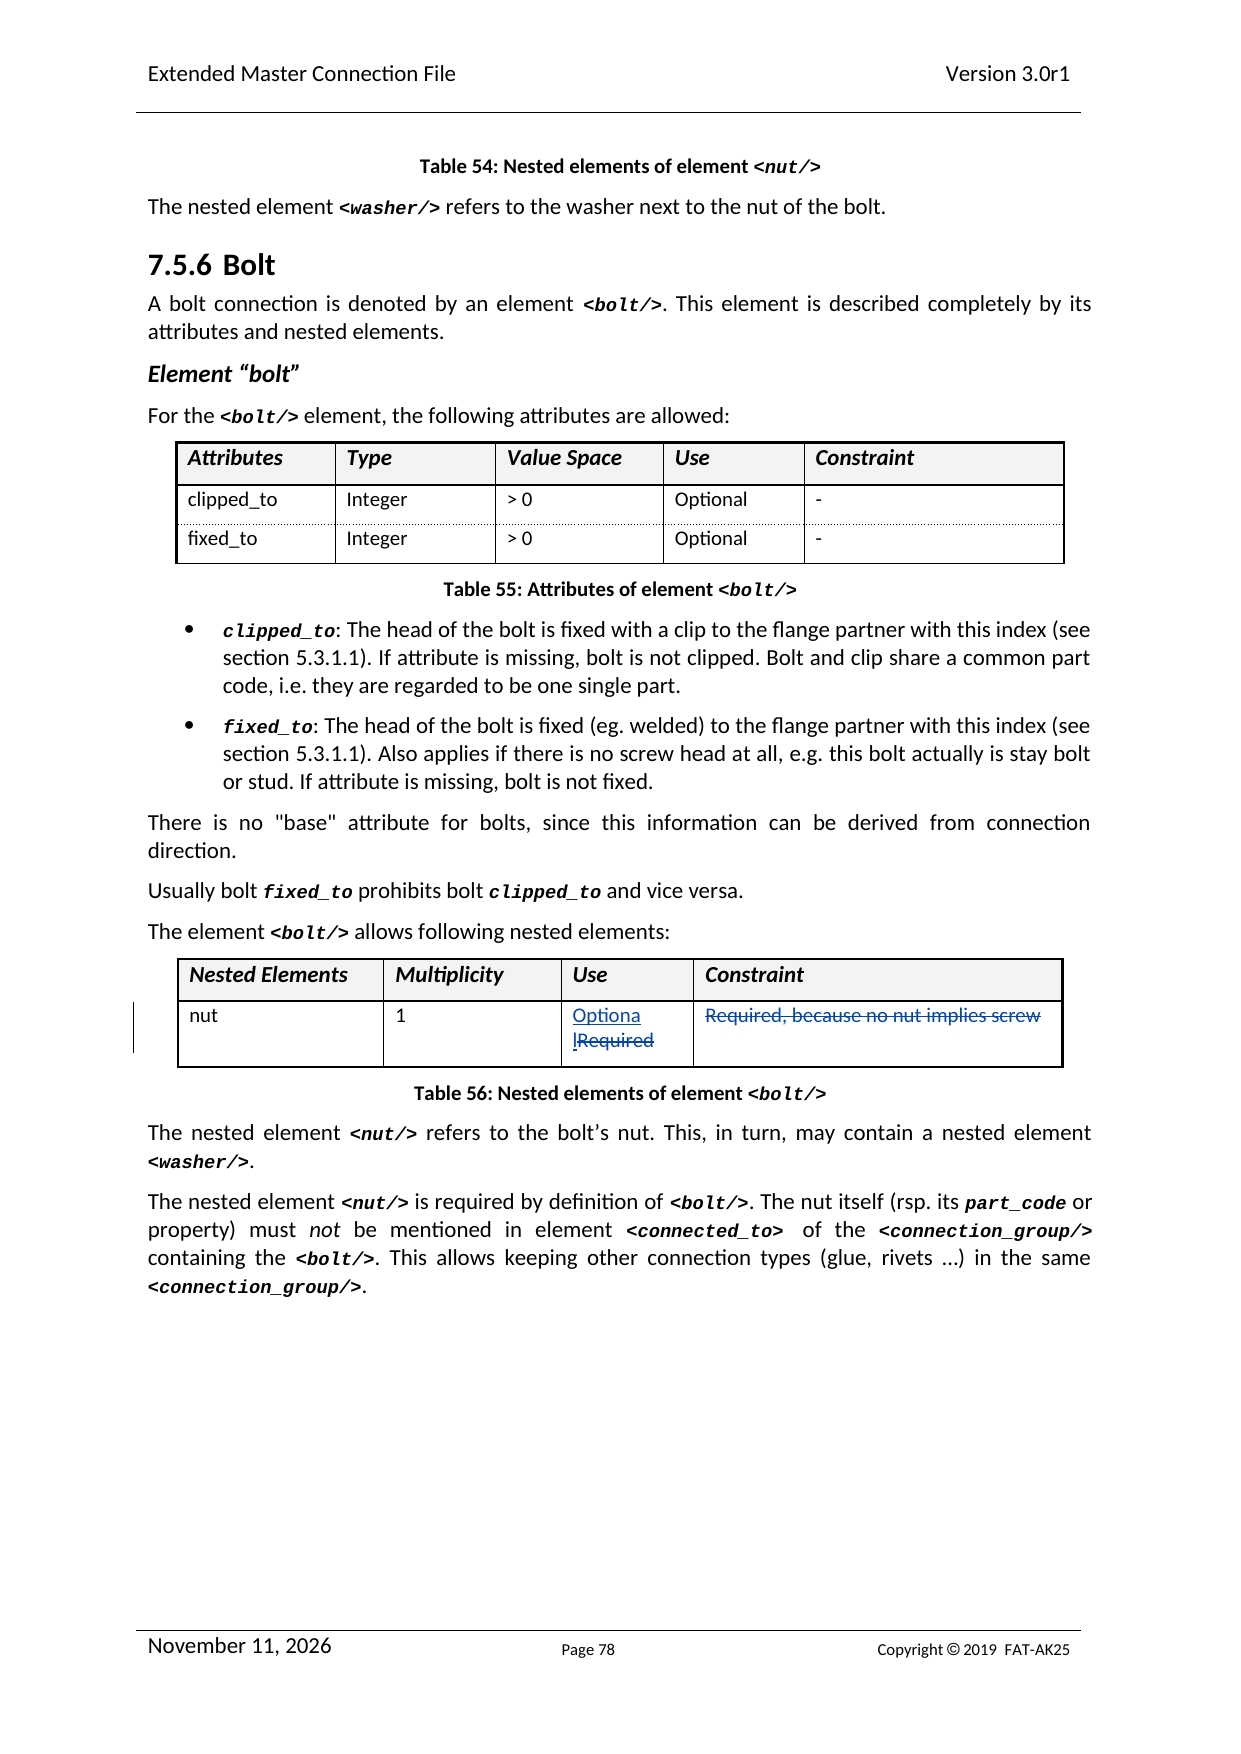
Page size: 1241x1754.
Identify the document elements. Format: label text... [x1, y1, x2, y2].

subtitle Bolt [148, 245, 1092, 283]
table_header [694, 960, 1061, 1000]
text Table 55: Attributes of element <bolt/> [148, 577, 1092, 602]
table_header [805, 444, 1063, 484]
list fixed_to: The head of the bolt is fixed (eg. welded) to the flange partner with this index (see section 5.3.1.1). Also applies if there is no screw head at all, e.g. this bolt actually is stay bolt or stud. If attribute is missing, bolt is not fixed. [185, 711, 1092, 796]
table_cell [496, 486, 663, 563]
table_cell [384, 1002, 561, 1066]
text The nested element <washer/> refers to the washer next to the nut of the bolt. [148, 192, 1092, 220]
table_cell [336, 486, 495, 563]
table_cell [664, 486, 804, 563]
text Table 54: Nested elements of element <nut/> [148, 154, 1092, 179]
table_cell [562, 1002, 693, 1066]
text The nested element <nut/> is required by definition of <bolt/>. The nut itself (rsp. its part_code or property) must not be mentioned in element <connected_to> of the <connection_group/> containing the <bolt/>. This allows keeping other connection types (glue, rivets …) in the same <connection_group/>. [148, 1187, 1092, 1299]
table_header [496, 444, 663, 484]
text The element <bolt/> allows following nested elements: [148, 917, 1092, 945]
subtitle Element “bolt” [148, 358, 1092, 388]
list clipped_to: The head of the bolt is fixed with a clip to the flange partner with this index (see section 5.3.1.1). If attribute is missing, bolt is not clipped. Bolt and clip share a common part code, i.e. they are regarded to be one single part. [185, 615, 1092, 699]
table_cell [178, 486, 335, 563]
text There is no "base" attribute for bolts, since this information can be derived from connection direction. [148, 808, 1092, 864]
text The nested element <nut/> refers to the bolt’s nut. This, in turn, may contain a nested element <washer/>. [148, 1118, 1092, 1174]
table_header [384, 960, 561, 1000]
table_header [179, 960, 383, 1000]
text For the <bolt/> element, the following attributes are allowed: [148, 401, 1092, 429]
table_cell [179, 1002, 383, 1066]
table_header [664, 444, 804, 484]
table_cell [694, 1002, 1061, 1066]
text Usually bolt fixed_to prohibits bolt clipped_to and vice versa. [148, 877, 1092, 904]
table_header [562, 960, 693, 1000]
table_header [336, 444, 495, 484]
text A bolt connection is denoted by an element <bolt/>. This element is described completely by its attributes and nested elements. [148, 289, 1092, 345]
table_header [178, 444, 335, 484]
text Table 56: Nested elements of element <bolt/> [148, 1080, 1092, 1106]
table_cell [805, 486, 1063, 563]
